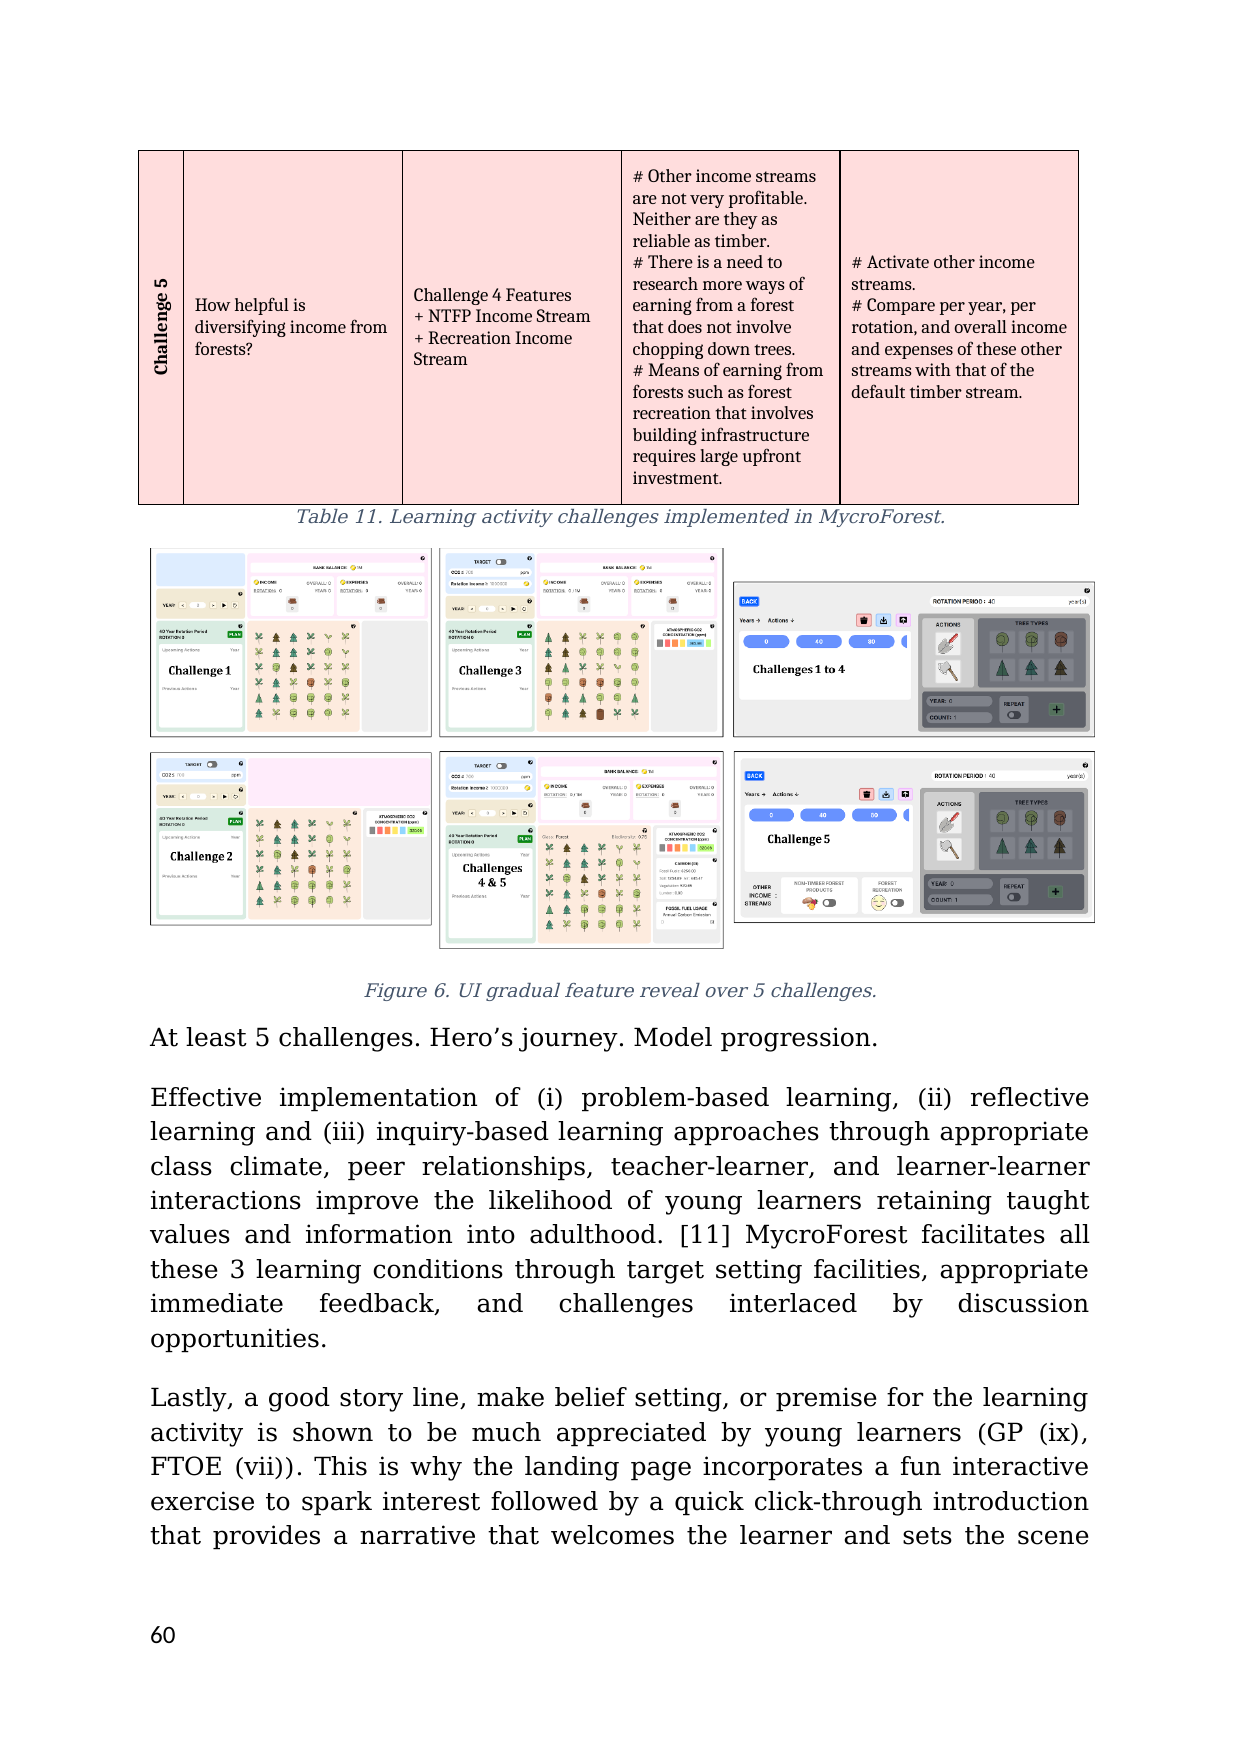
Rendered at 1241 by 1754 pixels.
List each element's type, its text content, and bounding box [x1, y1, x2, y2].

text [150, 1382, 1090, 1550]
table_cell Challenge 5 [139, 151, 183, 504]
picture [150, 548, 1095, 949]
table_cell Challenge 4 Features + NTFP Income Stream + Recreation Income Stream [403, 151, 621, 504]
text Figure 6. UI gradual feature reveal over 5 challenges. [150, 978, 1090, 1001]
table_cell # Activate other income streams. # Compare per year, per rotation, and overall income and expenses of these other streams with that of the default timber stream. [841, 151, 1078, 504]
table_cell How helpful is diversifying income from forests? [184, 151, 402, 504]
text At least 5 challenges. Hero’s journey. Model progression. [150, 1022, 1090, 1052]
text Effective implementation of (i) problem-based learning, (ii) reflective learning and (iii) inquiry-based learning approaches through appropriate class climate, peer relationships, teacher-learner, and learner-learner interactions improve the likelihood of young learners retaining taught values and information into adulthood. [11] MycroForest facilitates all these 3 learning conditions through target setting facilities, appropriate immediate feedback, and challenges interlaced by discussion opportunities. [150, 1081, 1090, 1353]
table_cell # Other income streams are not very profitable. Neither are they as reliable as timber. # There is a need to research more ways of earning from a forest that does not involve chopping down trees. # Means of earning from forests such as forest recreation that involves building infrastructure requires large upfront investment. [622, 151, 839, 504]
text Table 11. Learning activity challenges implemented in MycroForest. [150, 505, 1090, 527]
